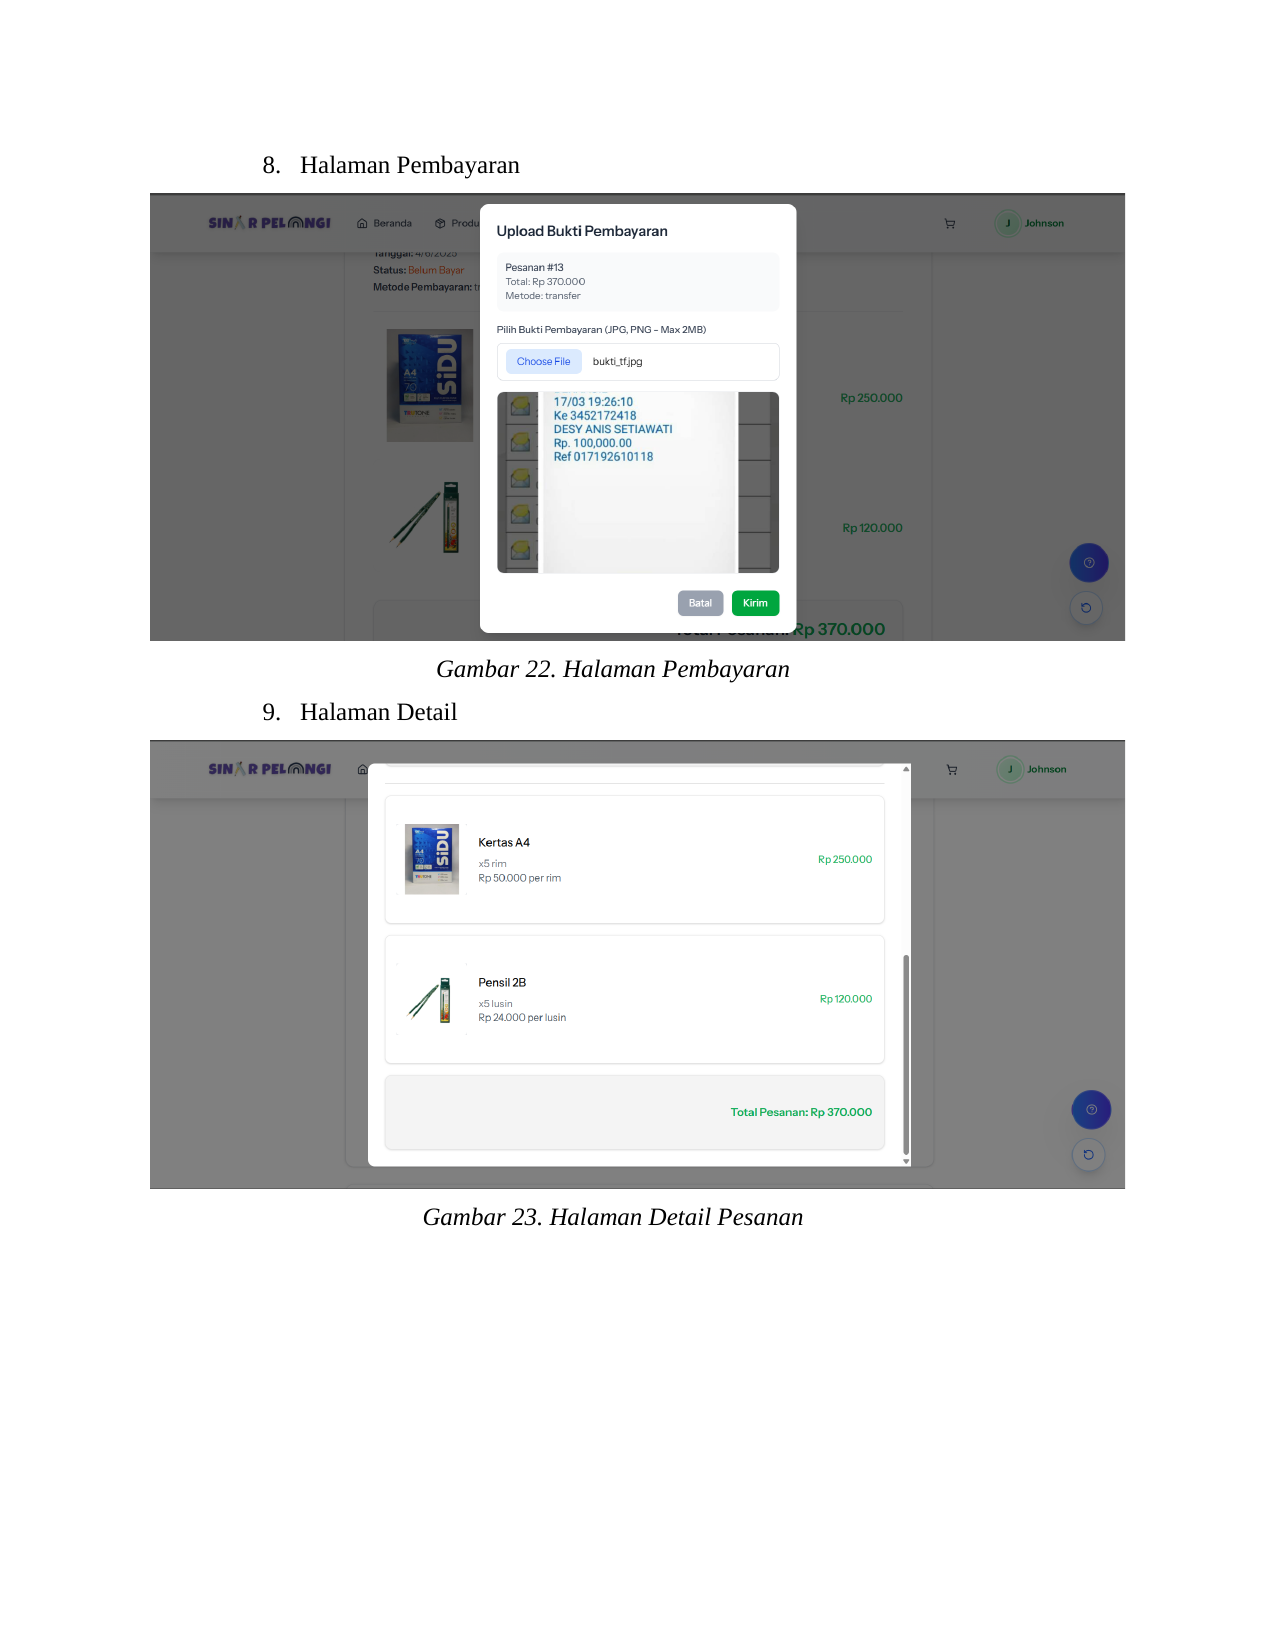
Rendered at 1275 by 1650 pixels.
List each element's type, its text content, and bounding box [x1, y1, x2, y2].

list Halaman Detail [262, 697, 1125, 726]
picture [150, 193, 1125, 641]
list Halaman Pembayaran [262, 150, 1125, 179]
picture [150, 740, 1125, 1189]
text Gambar 22. Halaman Pembayaran [225, 654, 1003, 683]
text Gambar 23. Halaman Detail Pesanan [225, 1202, 1003, 1231]
